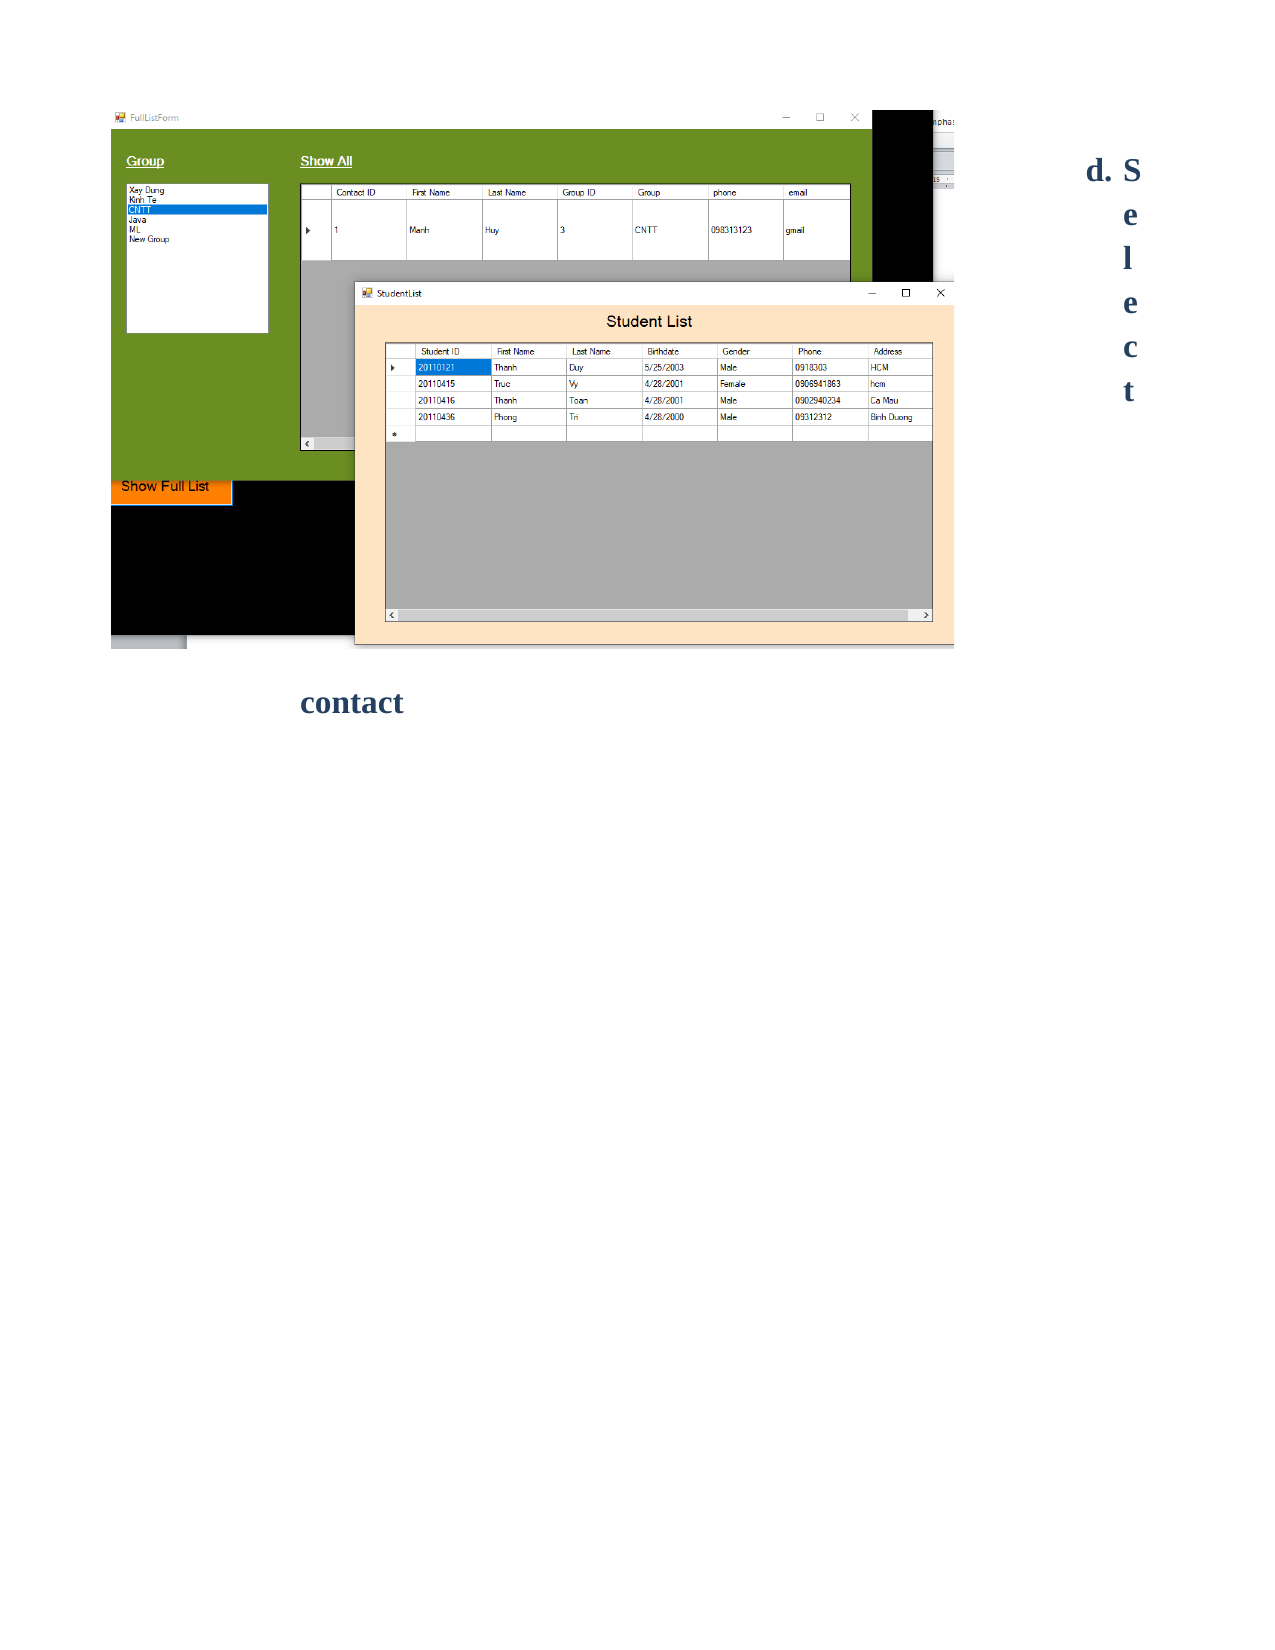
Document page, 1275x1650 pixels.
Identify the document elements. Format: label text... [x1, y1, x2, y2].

list Select contact [262, 150, 1125, 721]
picture [110, 110, 954, 648]
